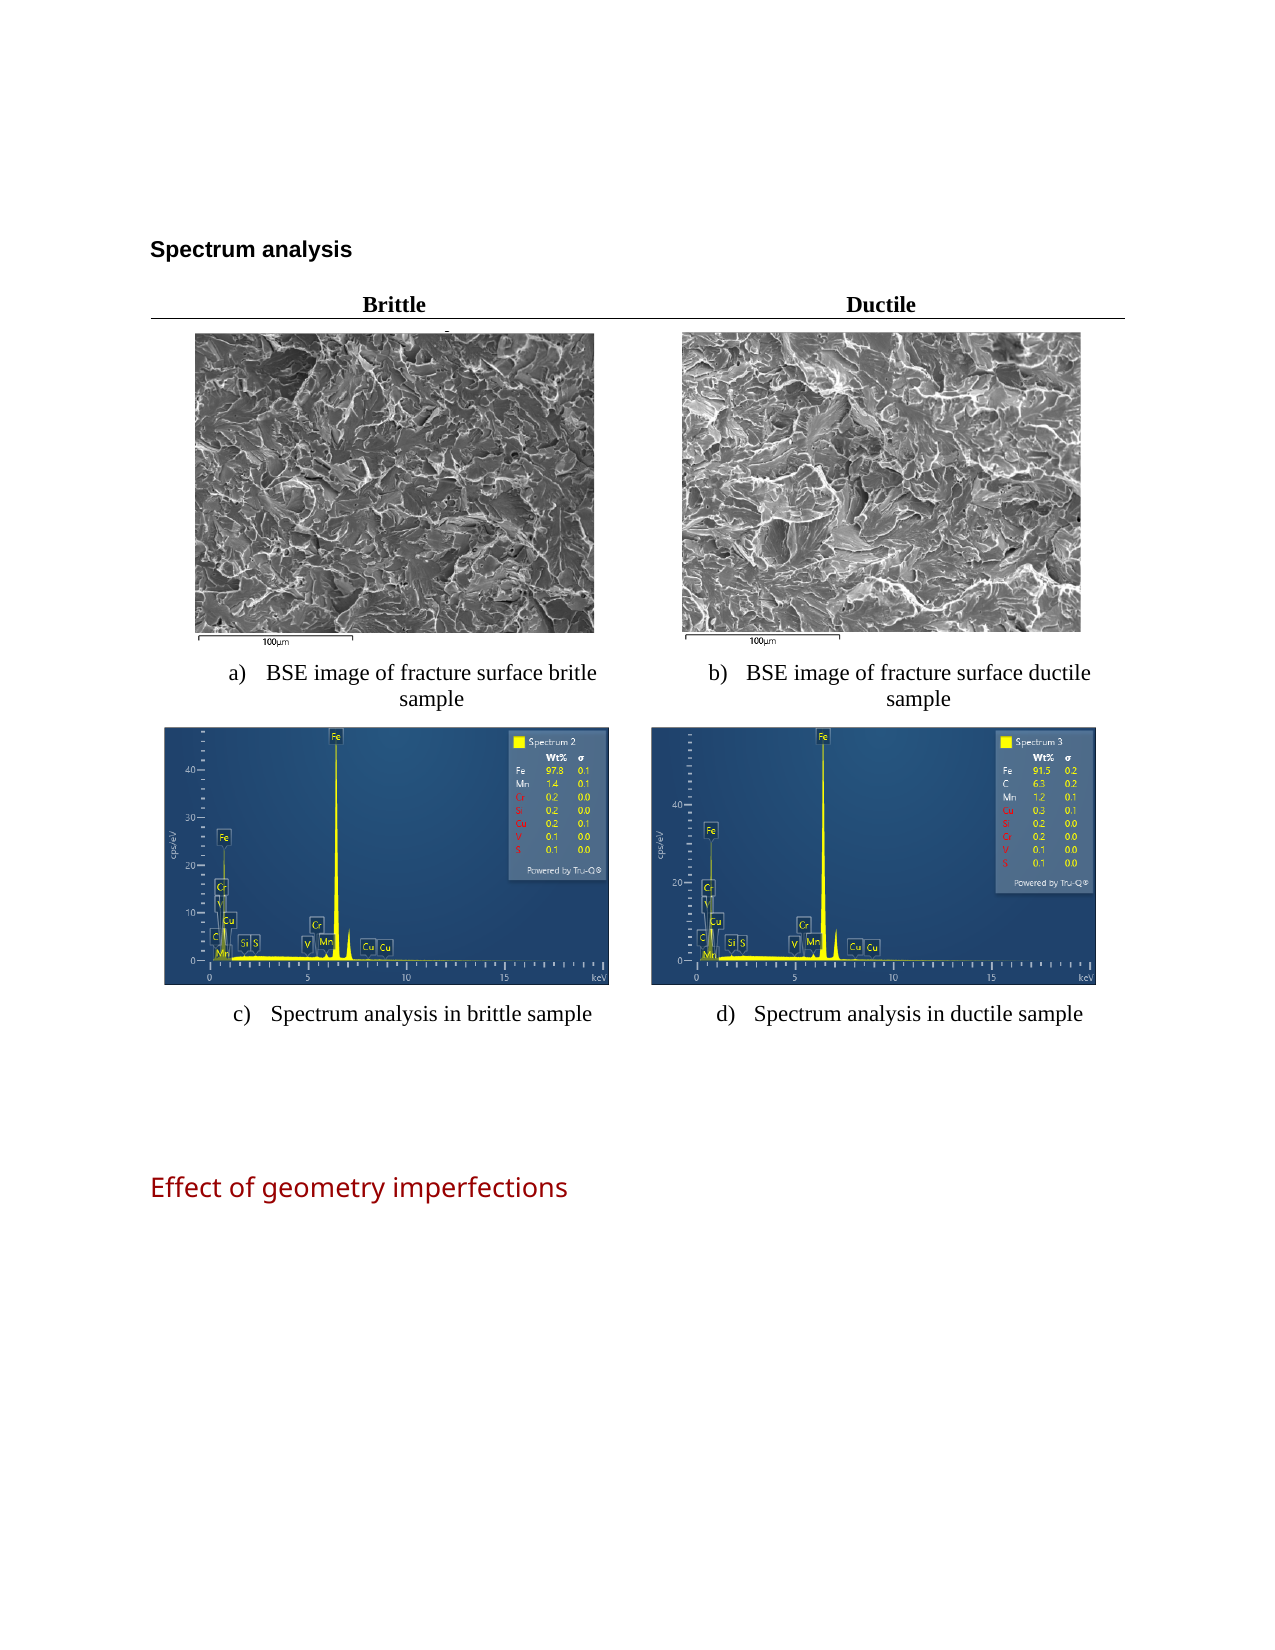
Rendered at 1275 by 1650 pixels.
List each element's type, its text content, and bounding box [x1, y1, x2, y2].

picture [161, 724, 612, 988]
table_cell [151, 319, 637, 646]
text Spectrum analysis [150, 236, 1125, 262]
table_cell Spectrum analysis in brittle sample [151, 988, 637, 1027]
table_cell BSE image of fracture surface britle sample [151, 646, 637, 712]
table_cell [638, 319, 1124, 646]
picture [681, 331, 1081, 647]
table_cell BSE image of fracture surface ductile sample [638, 646, 1124, 712]
table_cell [638, 712, 1124, 988]
picture [193, 331, 595, 647]
subtitle Effect of geometry imperfections [150, 1168, 1125, 1205]
table_cell [151, 712, 637, 988]
table_header Ductile [638, 279, 1124, 318]
picture [648, 724, 1099, 988]
table_cell Spectrum analysis in ductile sample [638, 988, 1124, 1027]
table_header Brittle [151, 279, 637, 318]
